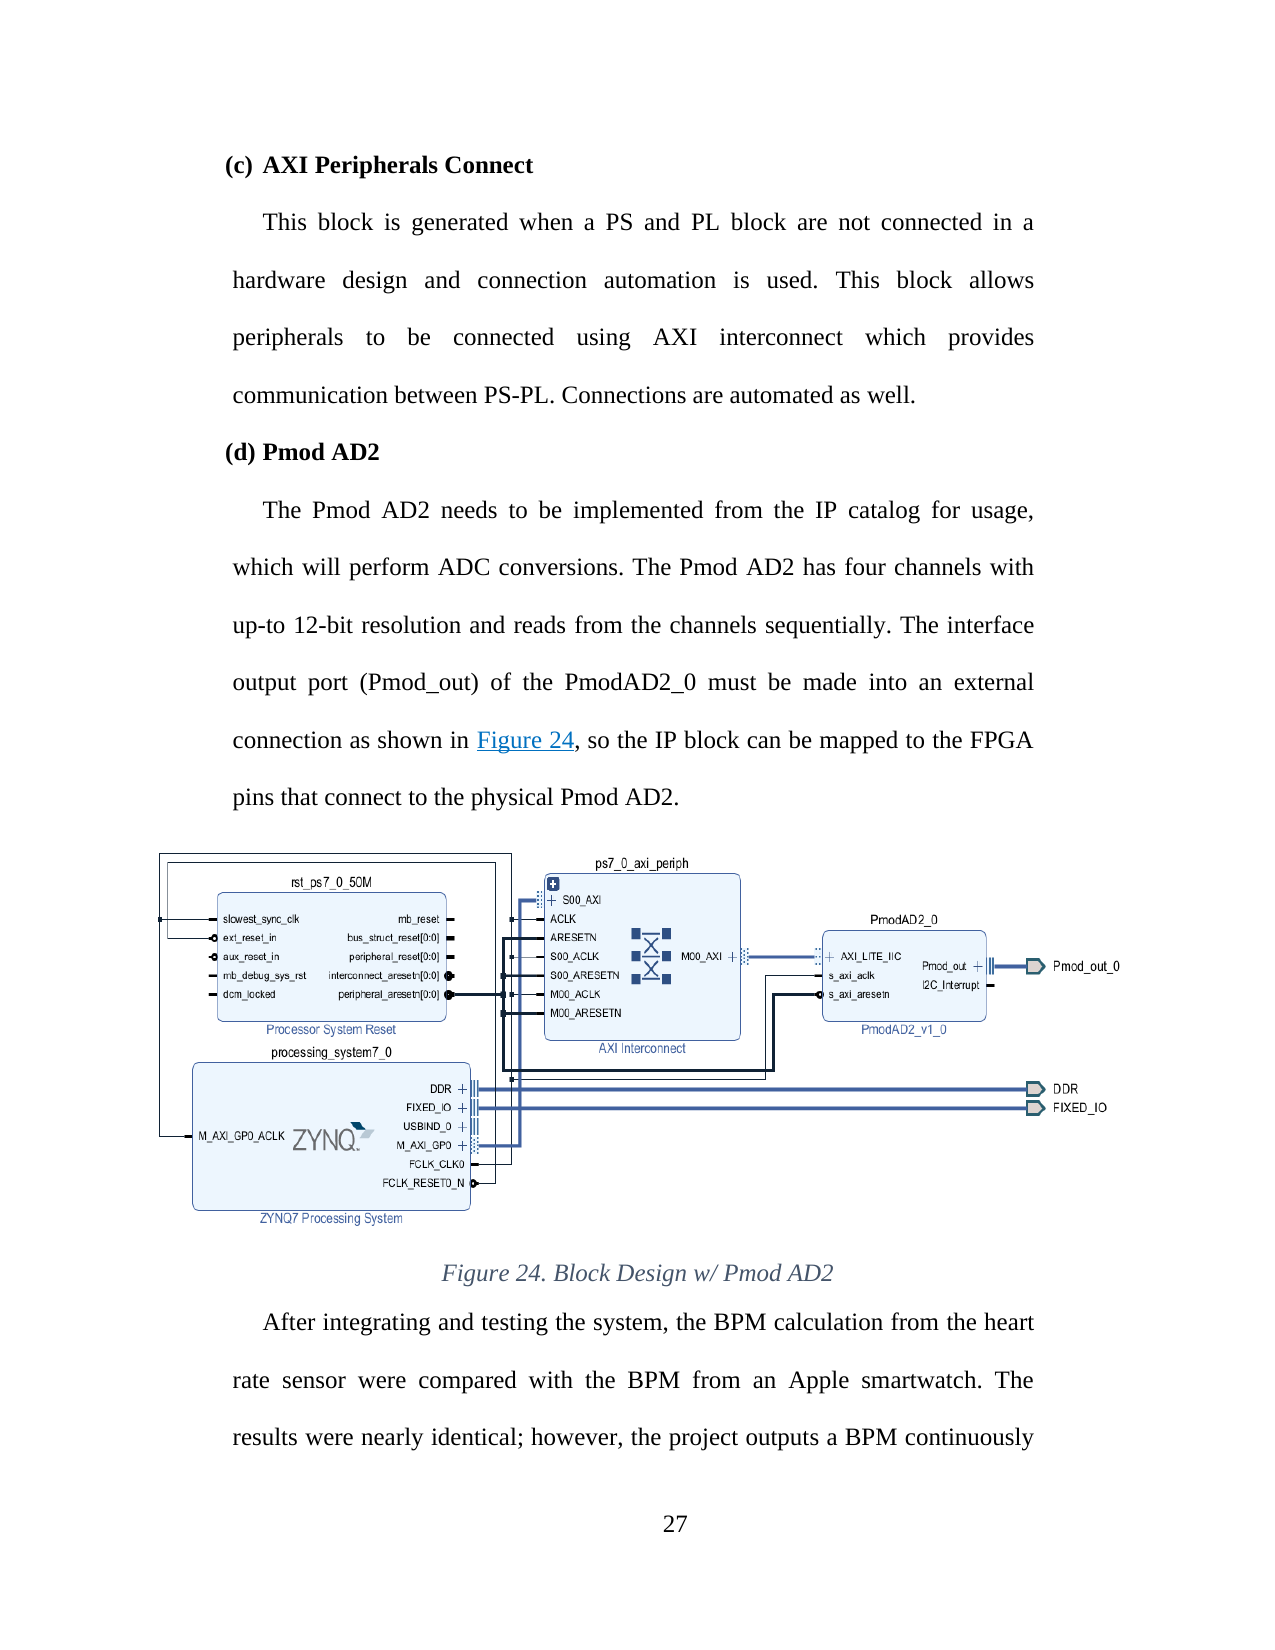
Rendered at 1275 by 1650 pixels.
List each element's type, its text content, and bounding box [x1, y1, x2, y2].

list AXI Peripherals Connect [225, 150, 1125, 179]
list Pmod AD2 [225, 437, 1125, 466]
text This block is generated when a PS and PL block are not connected in a hardware design and connection automation is used. This block allows peripherals to be connected using AXI interconnect which provides communication between PS-PL. Connections are automated as well. [232, 207, 1035, 409]
picture [150, 840, 1125, 1230]
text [232, 1307, 1035, 1451]
text Figure 24. Block Design w/ Pmod AD2 [150, 1258, 1125, 1287]
text The Pmod AD2 needs to be implemented from the IP catalog for usage, which will perform ADC conversions. The Pmod AD2 has four channels with up-to 12-bit resolution and reads from the channels sequentially. The interface output port (Pmod_out) of the PmodAD2_0 must be made into an external connection as shown in Figure 24, so the IP block can be mapped to the FPGA pins that connect to the physical Pmod AD2. [232, 495, 1035, 811]
